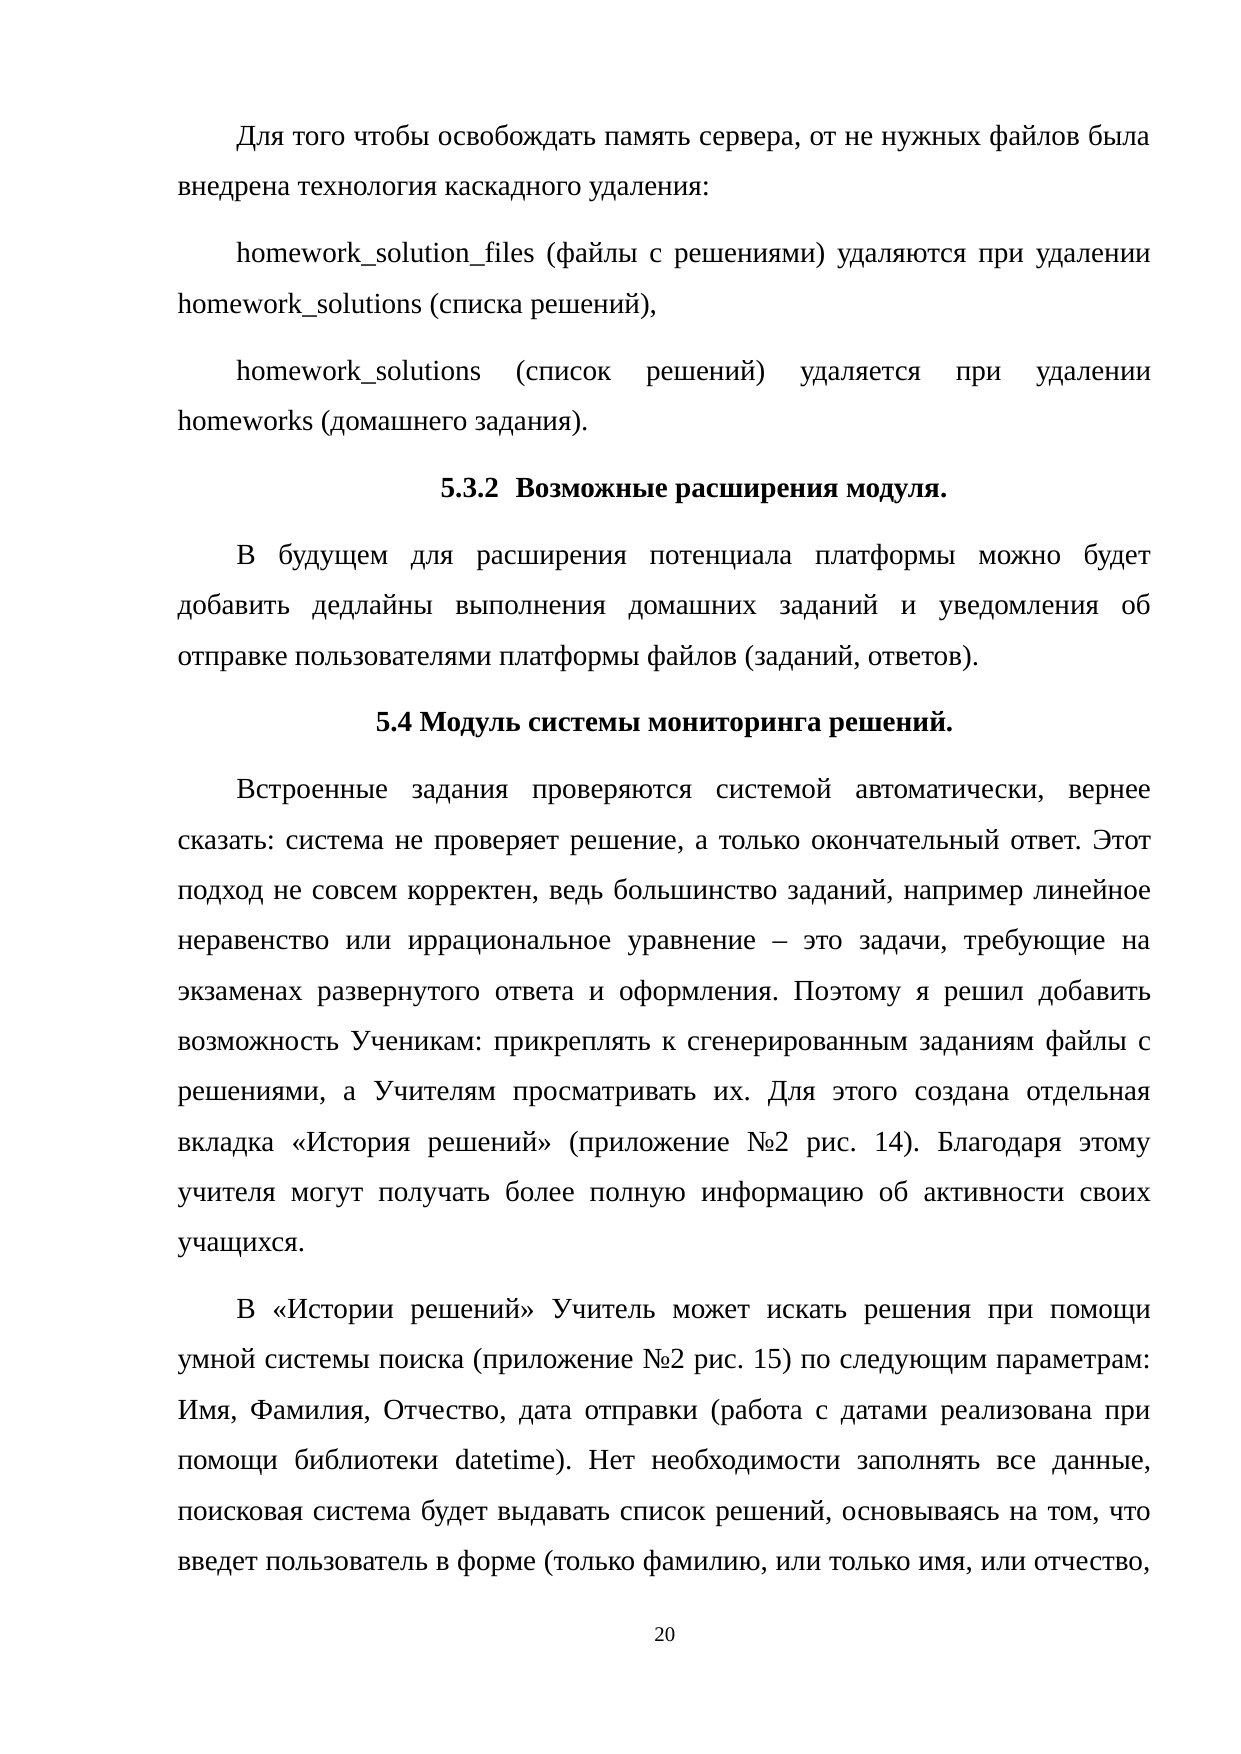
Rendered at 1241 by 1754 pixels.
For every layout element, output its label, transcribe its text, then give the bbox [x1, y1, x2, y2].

text homework_solution_files (файлы с решениями) удаляются при удалении homework_solutions (списка решений), [177, 235, 1152, 319]
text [177, 1291, 1152, 1576]
text В будущем для расширения потенциала платформы можно будет добавить дедлайны выполнения домашних заданий и уведомления об отправке пользователями платформы файлов (заданий, ответов). [177, 537, 1152, 671]
text Для того чтобы освобождать память сервера, от не нужных файлов была внедрена технология каскадного удаления: [177, 118, 1152, 202]
text Встроенные задания проверяются системой автоматически, вернее сказать: система не проверяет решение, а только окончательный ответ. Этот подход не совсем корректен, ведь большинство заданий, например линейное неравенство или иррациональное уравнение – это задачи, требующие на экзаменах развернутого ответа и оформления. Поэтому я решил добавить возможность Ученикам: прикреплять к сгенерированным заданиям файлы с решениями, а Учителям просматривать их. Для этого создана отдельная вкладка «История решений» (приложение №2 рис. 14). Благодаря этому учителя могут получать более полную информацию об активности своих учащихся. [177, 772, 1152, 1258]
list Возможные расширения модуля. [236, 470, 1152, 503]
text homework_solutions (список решений) удаляется при удалении homeworks (домашнего задания). [177, 353, 1152, 437]
text 5.4 Модуль системы мониторинга решений. [177, 704, 1152, 738]
